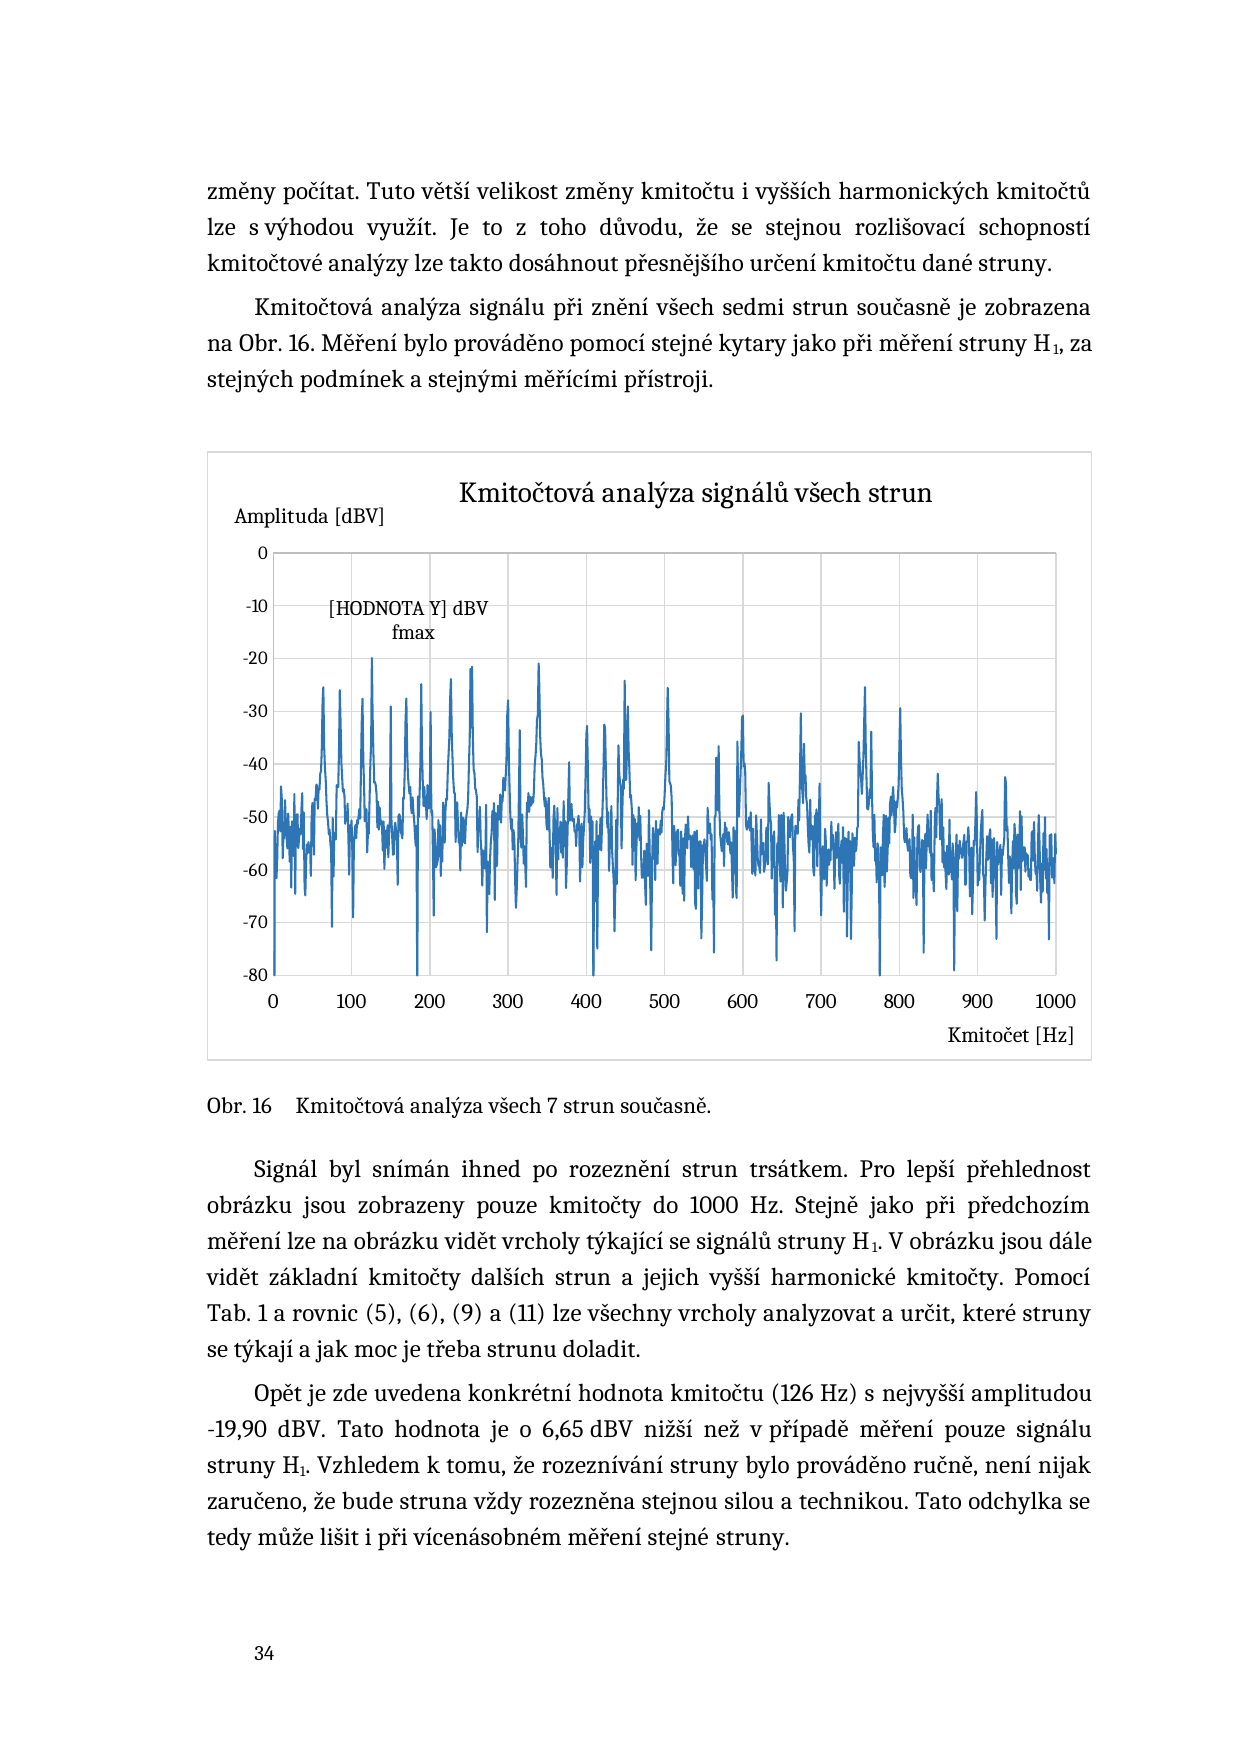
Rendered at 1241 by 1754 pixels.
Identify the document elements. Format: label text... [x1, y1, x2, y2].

text Kmitočtová analýza signálu při znění všech sedmi strun současně je zobrazena na obr. 16. Měření bylo prováděno pomocí stejné kytary jako při měření struny H1, za stejných podmínek a stejnými měřícími přístroji. [207, 293, 1092, 394]
text Opět je zde uvedena konkrétní hodnota kmitočtu (126 Hz) s nejvyšší amplitudou -19,90 dBV. Tato hodnota je o 6,65 dBV nižší než v případě měření pouze signálu struny H1. Vzhledem k tomu, že rozeznívání struny bylo prováděno ručně, není nijak zaručeno, že bude struna vždy rozezněna stejnou silou a technikou. Tato odchylka se tedy může lišit i při vícenásobném měření stejné struny. [207, 1379, 1092, 1552]
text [207, 177, 1092, 278]
text Signál byl snímán ihned po rozeznění strun trsátkem. Pro lepší přehlednost obrázku jsou zobrazeny pouze kmitočty do 1000 Hz. Stejně jako při předchozím měření lze na obrázku vidět vrcholy týkající se signálů struny H1. V obrázku jsou dále vidět základní kmitočty dalších strun a jejich vyšší harmonické kmitočty. Pomocí tab. 1 a rovnic (5), (6), (9) a (11) lze všechny vrcholy analyzovat a určit, které struny se týkají a jak moc je třeba strunu doladit. [207, 1155, 1092, 1364]
